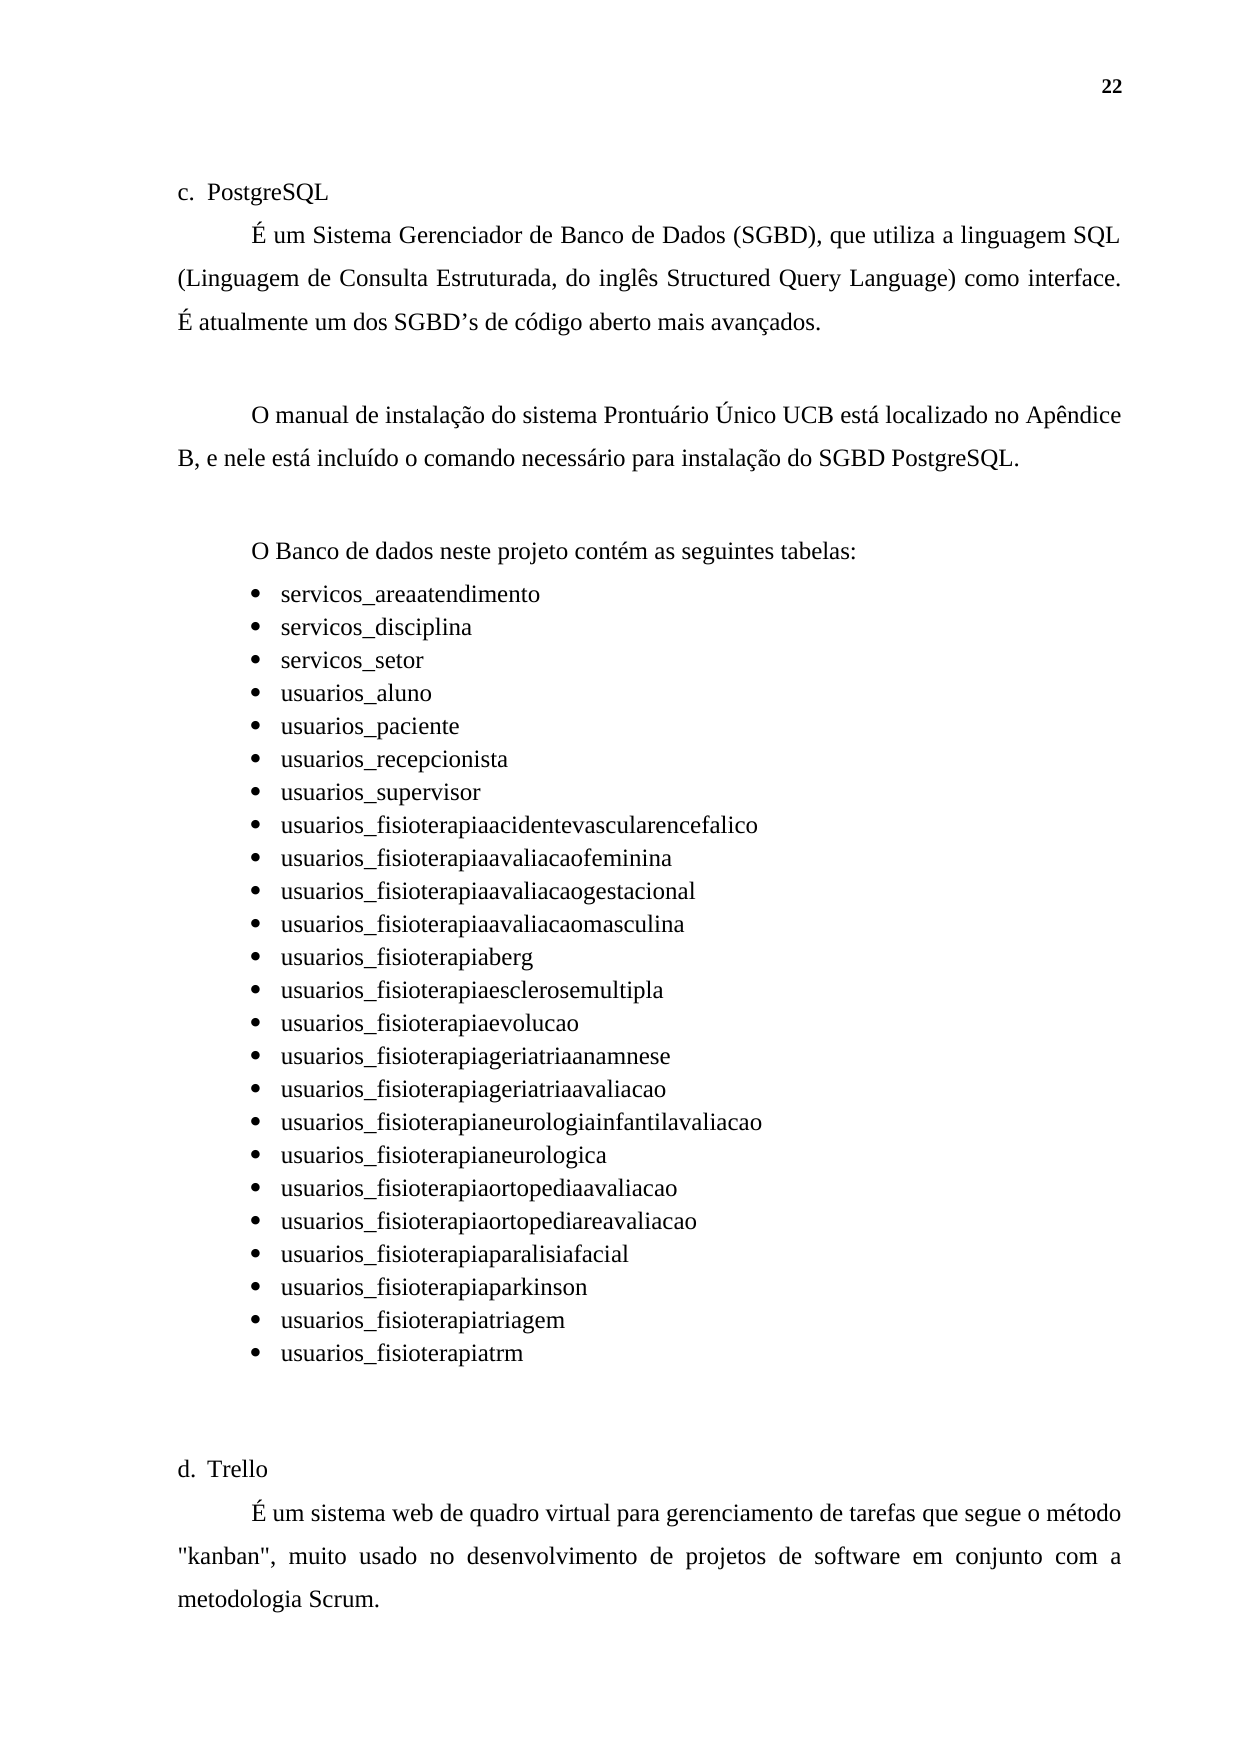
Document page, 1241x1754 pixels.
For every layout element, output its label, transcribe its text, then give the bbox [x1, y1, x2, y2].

list usuarios_fisioterapiatriagem [251, 1306, 1122, 1334]
text O manual de instalação do sistema Prontuário Único UCB está localizado no Apêndice B, e nele está incluído o comando necessário para instalação do SGBD PostgreSQL. [177, 400, 1122, 472]
list PostgreSQL [177, 177, 1122, 206]
list servicos_setor [251, 645, 1122, 674]
list usuarios_fisioterapiaesclerosemultipla [251, 975, 1122, 1004]
list usuarios_fisioterapiaparalisiafacial [251, 1239, 1122, 1268]
list servicos_areaatendimento [251, 579, 1122, 608]
text É um Sistema Gerenciador de Banco de Dados (SGBD), que utiliza a linguagem SQL (Linguagem de Consulta Estruturada, do inglês Structured Query Language) como interface. É atualmente um dos SGBD’s de código aberto mais avançados. [177, 220, 1122, 335]
list usuarios_fisioterapiaavaliacaofeminina [251, 843, 1122, 872]
list usuarios_fisioterapiaortopediaavaliacao [251, 1173, 1122, 1202]
list usuarios_aluno [251, 678, 1122, 707]
text É um sistema web de quadro virtual para gerenciamento de tarefas que segue o método "kanban", muito usado no desenvolvimento de projetos de software em conjunto com a metodologia Scrum. [177, 1498, 1122, 1613]
list servicos_disciplina [251, 612, 1122, 641]
list Trello [177, 1454, 1122, 1483]
list usuarios_fisioterapiaavaliacaomasculina [251, 909, 1122, 938]
list usuarios_fisioterapianeurologica [251, 1140, 1122, 1169]
list usuarios_fisioterapiaevolucao [251, 1008, 1122, 1037]
text O Banco de dados neste projeto contém as seguintes tabelas: [177, 536, 1122, 565]
list usuarios_supervisor [251, 777, 1122, 806]
list usuarios_fisioterapiatrm [251, 1338, 1122, 1367]
list usuarios_fisioterapiaberg [251, 942, 1122, 971]
list usuarios_fisioterapiaacidentevascularencefalico [251, 810, 1122, 839]
list usuarios_fisioterapiaavaliacaogestacional [251, 876, 1122, 905]
list usuarios_recepcionista [251, 744, 1122, 773]
list usuarios_fisioterapianeurologiainfantilavaliacao [251, 1107, 1122, 1136]
list usuarios_paciente [251, 711, 1122, 740]
list usuarios_fisioterapiaparkinson [251, 1272, 1122, 1301]
list usuarios_fisioterapiaortopediareavaliacao [251, 1206, 1122, 1235]
list usuarios_fisioterapiageriatriaavaliacao [251, 1074, 1122, 1103]
list usuarios_fisioterapiageriatriaanamnese [251, 1041, 1122, 1070]
